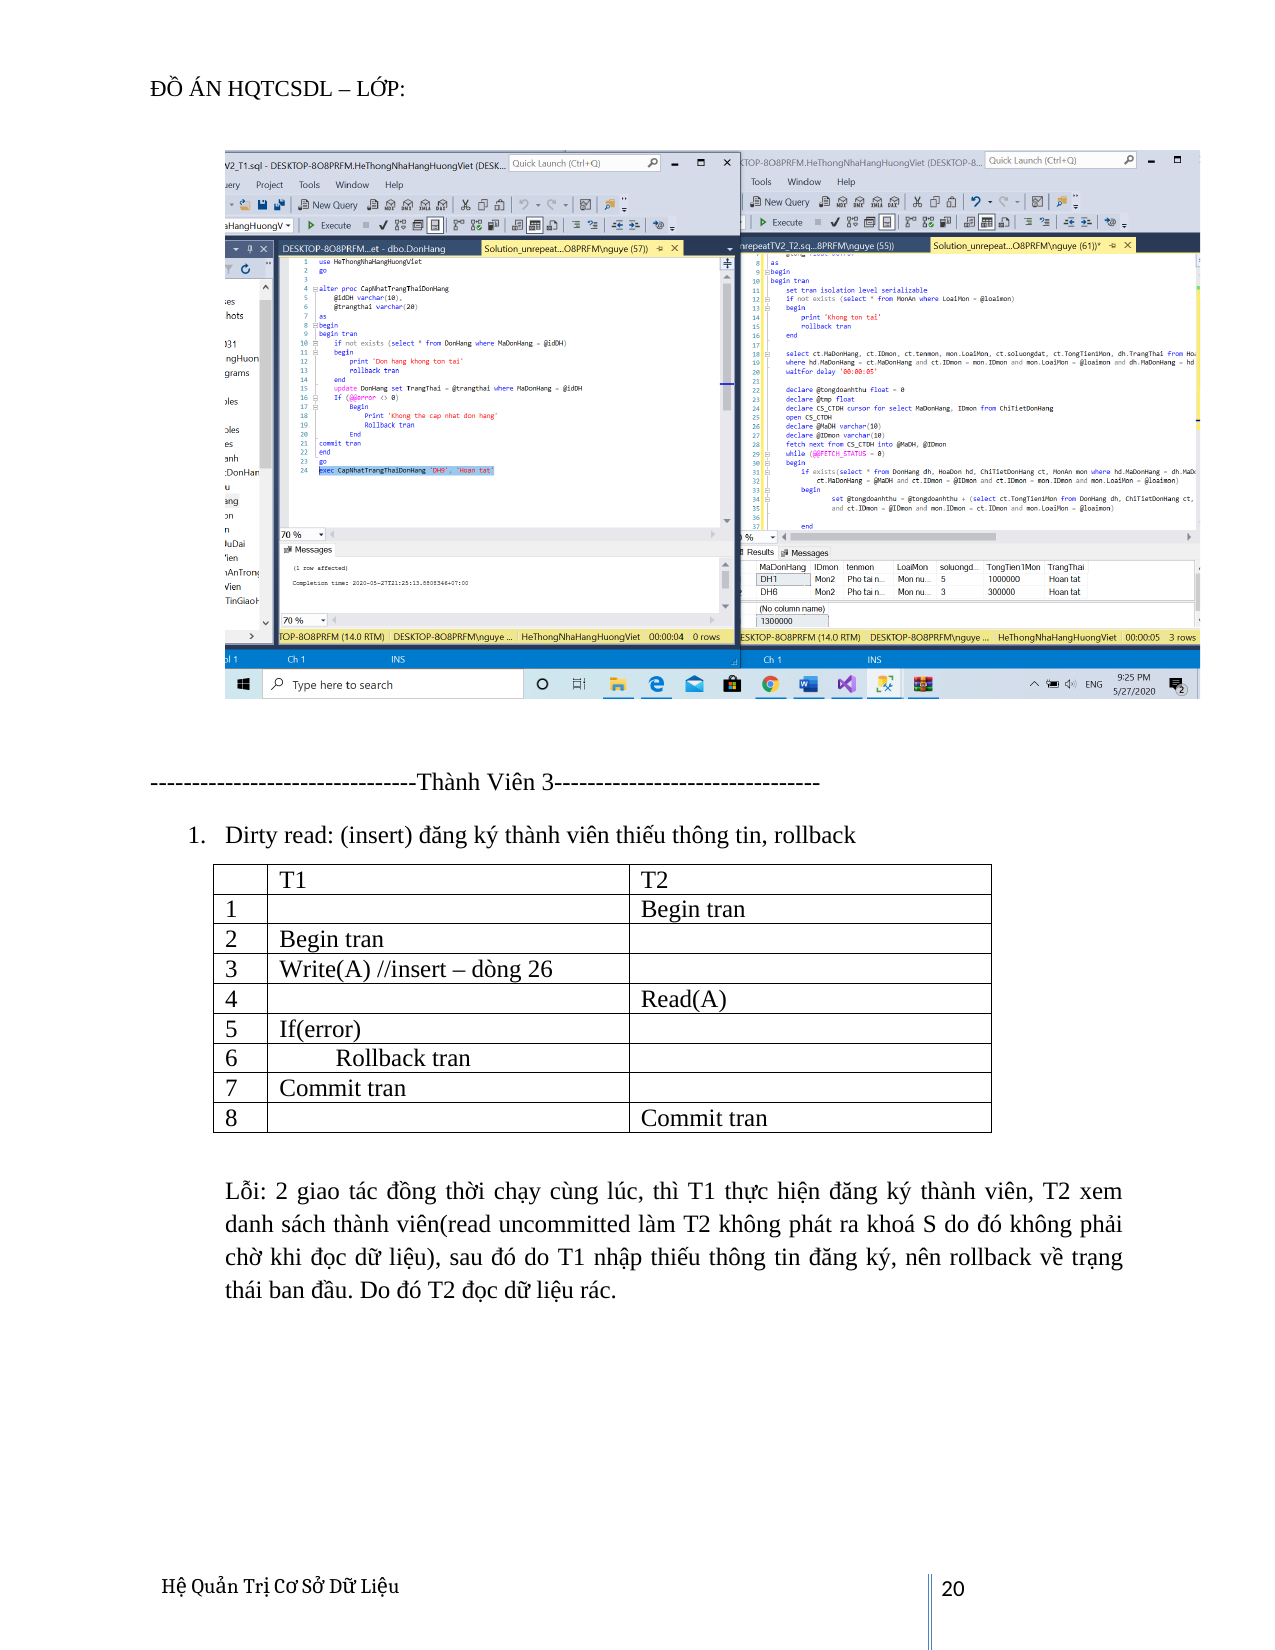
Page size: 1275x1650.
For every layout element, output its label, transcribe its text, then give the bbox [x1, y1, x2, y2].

table_cell Read(A) [630, 984, 991, 1013]
table_cell If(error) [268, 1014, 629, 1042]
table_cell [630, 924, 991, 953]
text Lỗi: 2 giao tác đồng thời chạy cùng lúc, thì T1 thực hiện đăng ký thành viên, T2 xem danh sách thành viên(read uncommitted làm T2 không phát ra khoá S do đó không phải chờ khi đọc dữ liệu), sau đó do T1 nhập thiếu thông tin đăng ký, nên rollback về trạng thái ban đầu. Do đó T2 đọc dữ liệu rác. [225, 1176, 1125, 1304]
table_header T2 [630, 865, 991, 893]
table_cell Commit tran [630, 1103, 991, 1132]
table_cell 5 [214, 1014, 267, 1042]
table_header [214, 865, 267, 893]
table_cell Write(A) //insert – dòng 26 [268, 954, 629, 983]
table_cell [630, 1073, 991, 1102]
table_cell [630, 954, 991, 983]
picture [225, 150, 1200, 699]
table_header T1 [268, 865, 629, 893]
table_cell [630, 1044, 991, 1072]
table_cell 4 [214, 984, 267, 1013]
table_cell 1 [214, 895, 267, 923]
table_cell Begin tran [268, 924, 629, 953]
list Dirty read: (insert) đăng ký thành viên thiếu thông tin, rollback [187, 821, 1125, 849]
table_cell Commit tran [268, 1073, 629, 1102]
table_cell 3 [214, 954, 267, 983]
table_cell Rollback tran [268, 1044, 629, 1072]
table_cell [268, 984, 629, 1013]
table_cell [630, 1014, 991, 1042]
table_cell 6 [214, 1044, 267, 1072]
table_cell [268, 1103, 629, 1132]
table_cell 2 [214, 924, 267, 953]
table_cell 8 [214, 1103, 267, 1132]
table_cell Begin tran [630, 895, 991, 923]
table_cell [268, 895, 629, 923]
text --------------------------------Thành Viên 3-------------------------------- [150, 767, 1125, 795]
table_cell 7 [214, 1073, 267, 1102]
